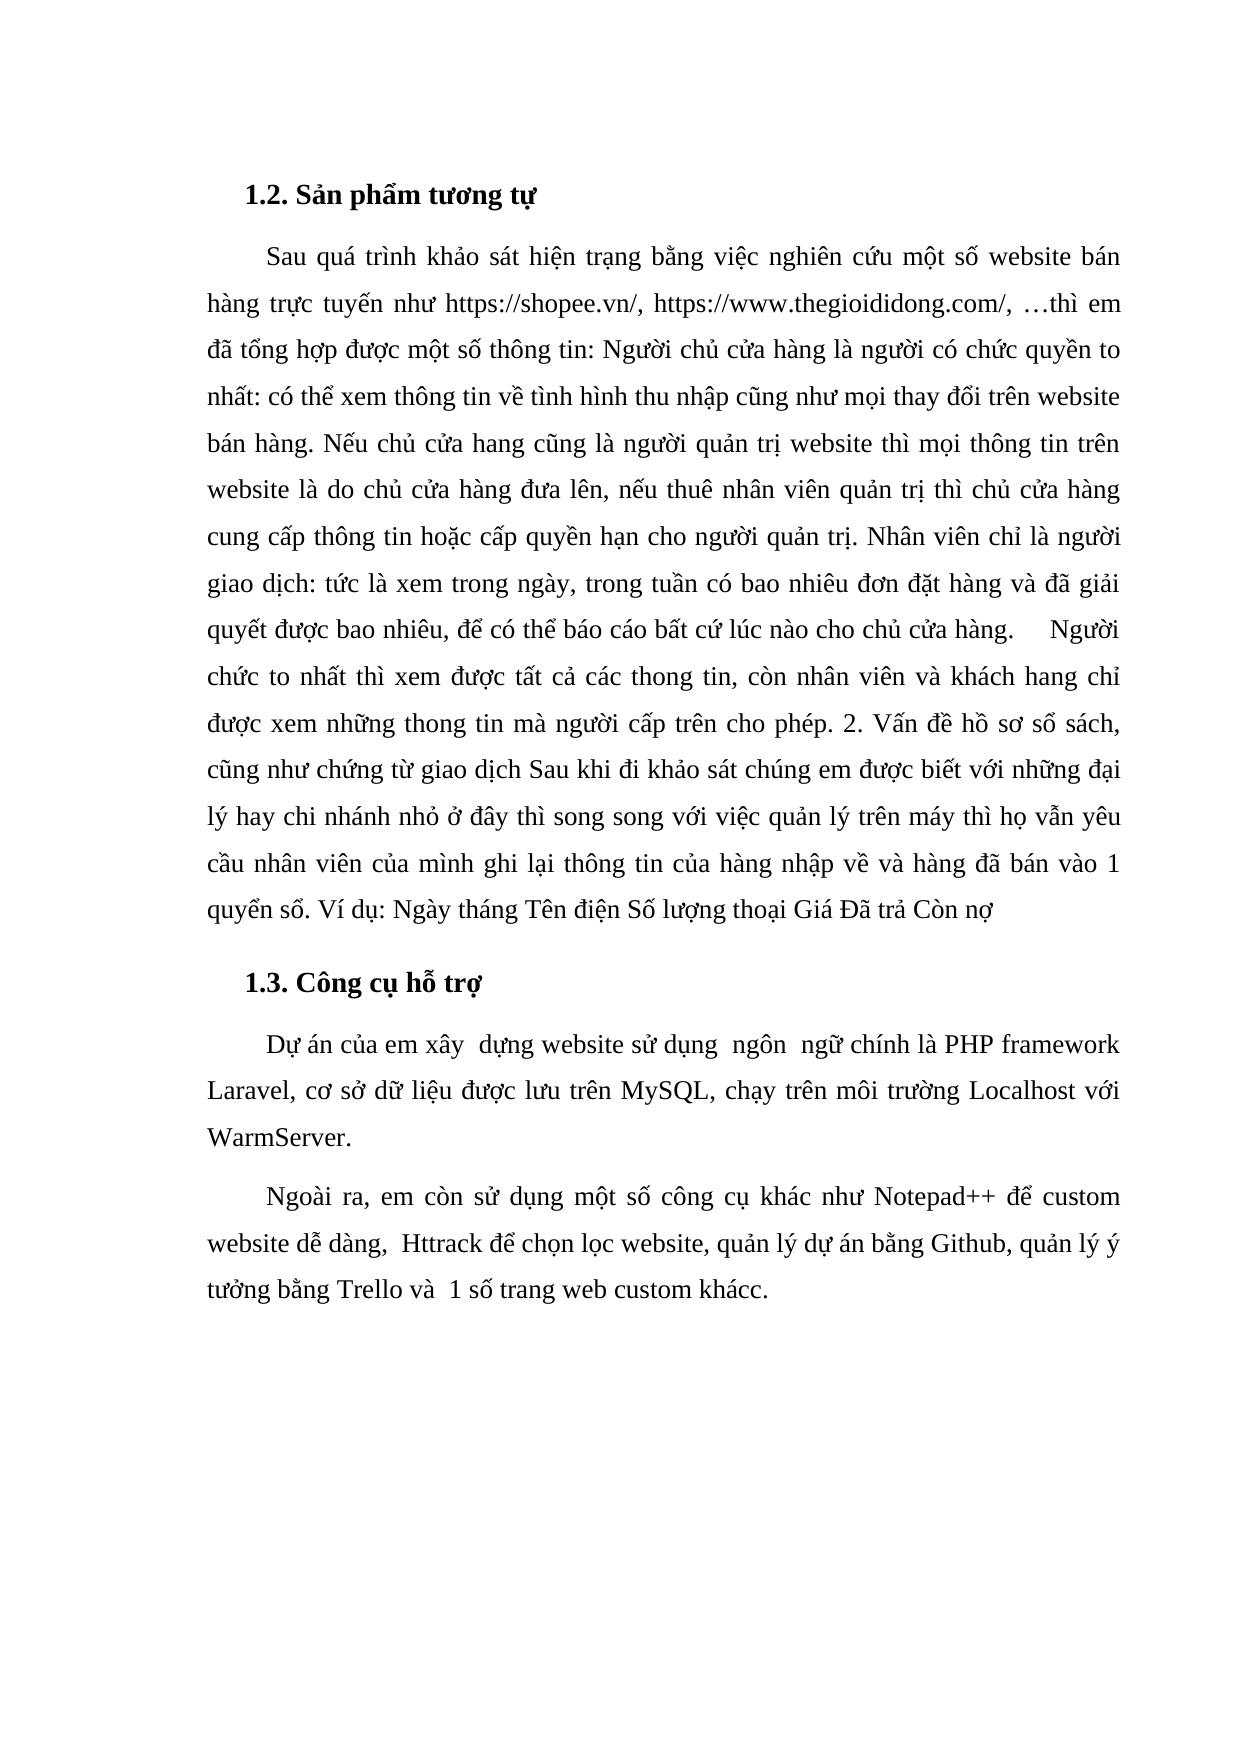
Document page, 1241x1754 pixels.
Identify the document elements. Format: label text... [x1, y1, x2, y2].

subtitle Công cụ hỗ trợ [244, 965, 1122, 998]
text Ngoài ra, em còn sử dụng một số công cụ khác như Notepad++ để custom website dễ dàng, Httrack để chọn lọc website, quản lý dự án bằng Github, quản lý ý tưởng bằng Trello và 1 số trang web custom khácc. [207, 1180, 1122, 1305]
text Dự án của em xây dựng website sử dụng ngôn ngữ chính là PHP framework Laravel, cơ sở dữ liệu được lưu trên MySQL, chạy trên môi trường Localhost với WarmServer. [207, 1028, 1122, 1152]
subtitle Sản phẩm tương tự [244, 177, 1122, 211]
text Sau quá trình khảo sát hiện trạng bằng việc nghiên cứu một số website bán hàng trực tuyến như https://shopee.vn/, https://www.thegioididong.com/, …thì em đã tổng hợp được một số thông tin: Người chủ cửa hàng là người có chức quyền to nhất: có thể xem thông tin về tình hình thu nhập cũng như mọi thay đổi trên website bán hàng. Nếu chủ cửa hang cũng là người quản trị website thì mọi thông tin trên website là do chủ cửa hàng đưa lên, nếu thuê nhân viên quản trị thì chủ cửa hàng cung cấp thông tin hoặc cấp quyền hạn cho người quản trị. Nhân viên chỉ là người giao dịch: tức là xem trong ngày, trong tuần có bao nhiêu đơn đặt hàng và đã giải quyết được bao nhiêu, để có thể báo cáo bất cứ lúc nào cho chủ cửa hàng.  Người chức to nhất thì xem được tất cả các thong tin, còn nhân viên và khách hang chỉ được xem những thong tin mà người cấp trên cho phép. 2. Vấn đề hồ sơ sổ sách, cũng như chứng từ giao dịch Sau khi đi khảo sát chúng em được biết với những đại lý hay chi nhánh nhỏ ở đây thì song song với việc quản lý trên máy thì họ vẫn yêu cầu nhân viên của mình ghi lại thông tin của hàng nhập về và hàng đã bán vào 1 quyển sổ. Ví dụ: Ngày tháng Tên điện Số lượng thoại Giá Đã trả Còn nợ [207, 240, 1122, 924]
